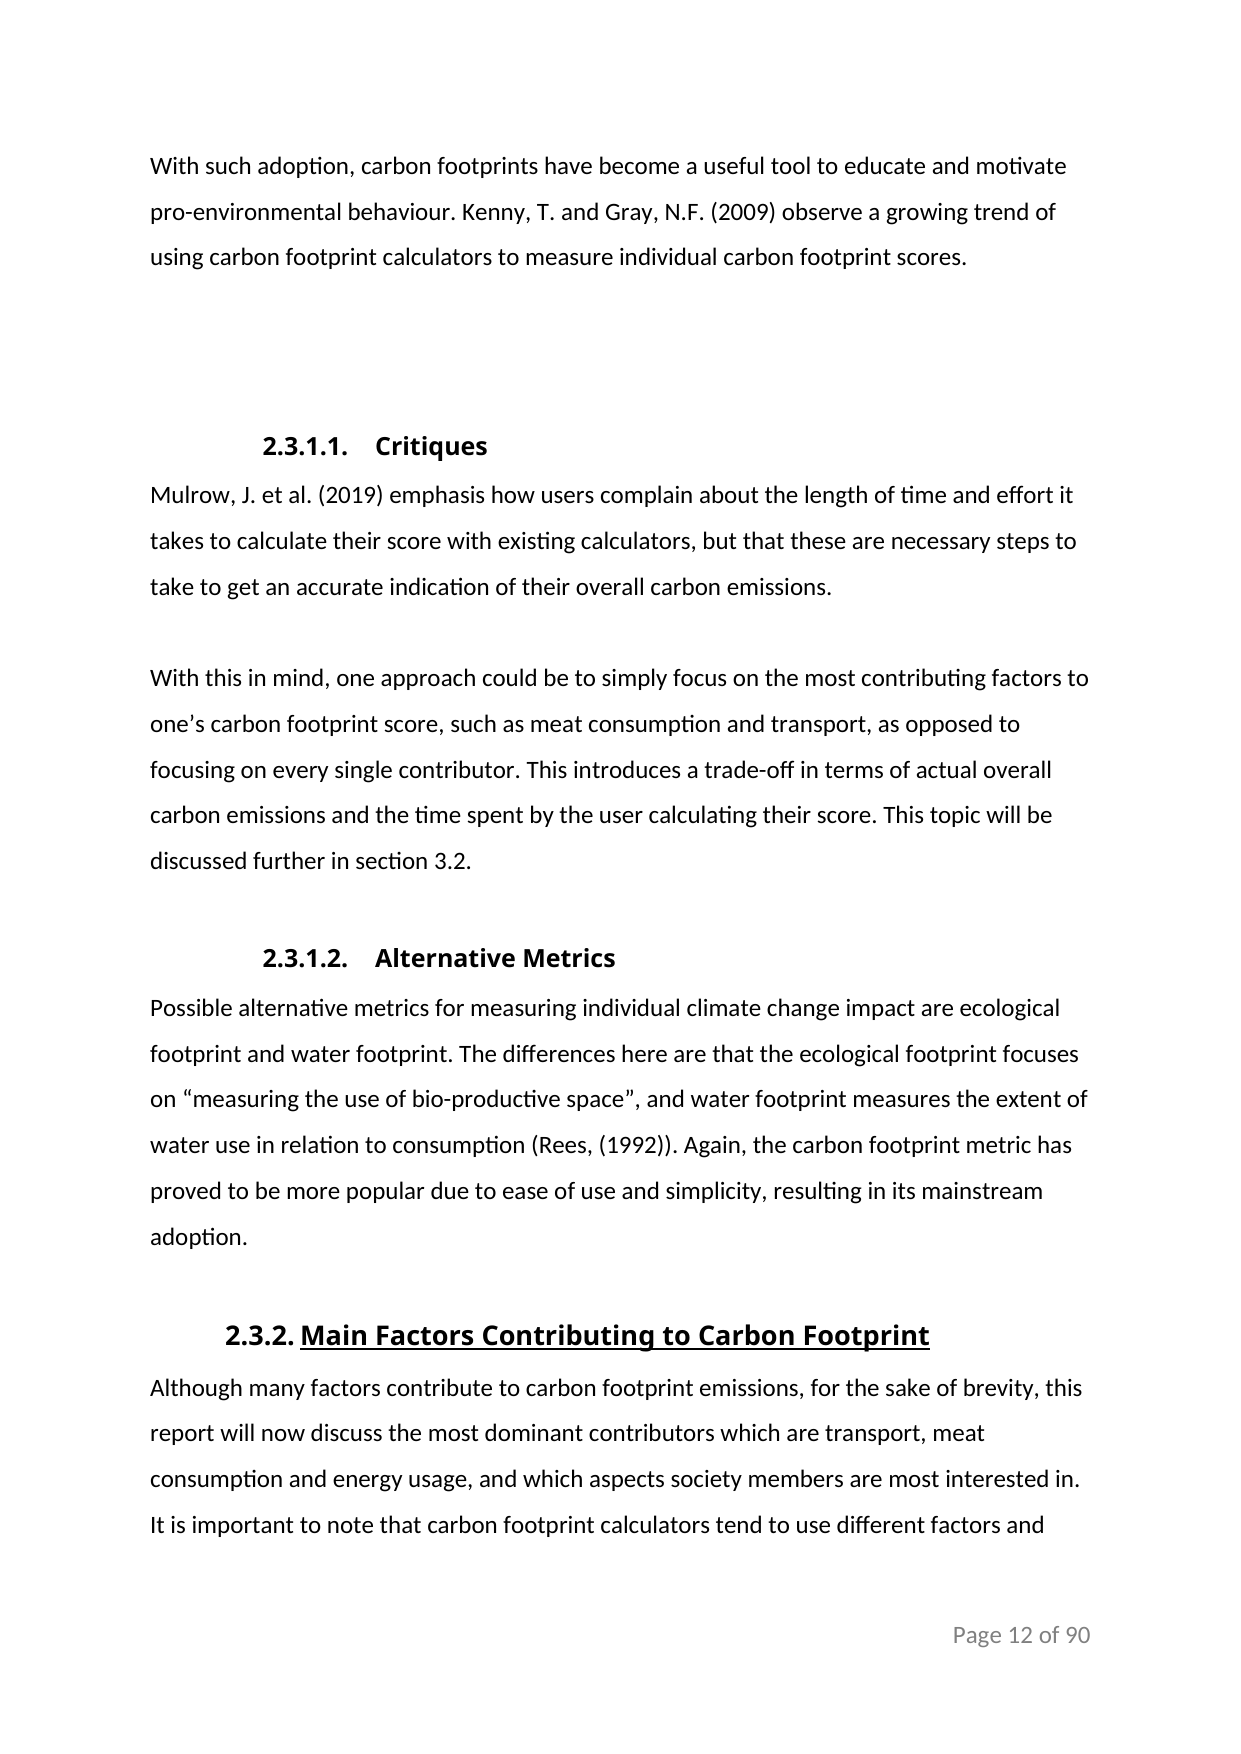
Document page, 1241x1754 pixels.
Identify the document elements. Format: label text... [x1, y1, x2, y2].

subtitle Main Factors Contributing to Carbon Footprint [209, 1316, 1090, 1353]
text Mulrow, J. et al. (2019) emphasis how users complain about the length of time and effort it takes to calculate their score with existing calculators, but that these are necessary steps to take to get an accurate indication of their overall carbon emissions. [150, 479, 1090, 602]
subtitle Alternative Metrics [262, 941, 1090, 975]
text With this in mind, one approach could be to simply focus on the most contributing factors to one’s carbon footprint score, such as meat consumption and transport, as opposed to focusing on every single contributor. This introduces a trade-off in terms of actual overall carbon emissions and the time spent by the user calculating their score. This topic will be discussed further in section 3.2. [150, 662, 1090, 876]
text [150, 1372, 1090, 1539]
text With such adoption, carbon footprints have become a useful tool to educate and motivate pro-environmental behaviour. Kenny, T. and Gray, N.F. (2009) observe a growing trend of using carbon footprint calculators to measure individual carbon footprint scores. [150, 150, 1090, 272]
subtitle Critiques [262, 428, 1090, 463]
text Possible alternative metrics for measuring individual climate change impact are ecological footprint and water footprint. The differences here are that the ecological footprint focuses on “measuring the use of bio-productive space”, and water footprint measures the extent of water use in relation to consumption (Rees, (1992)). Again, the carbon footprint metric has proved to be more popular due to ease of use and simplicity, resulting in its mainstream adoption. [150, 992, 1090, 1251]
